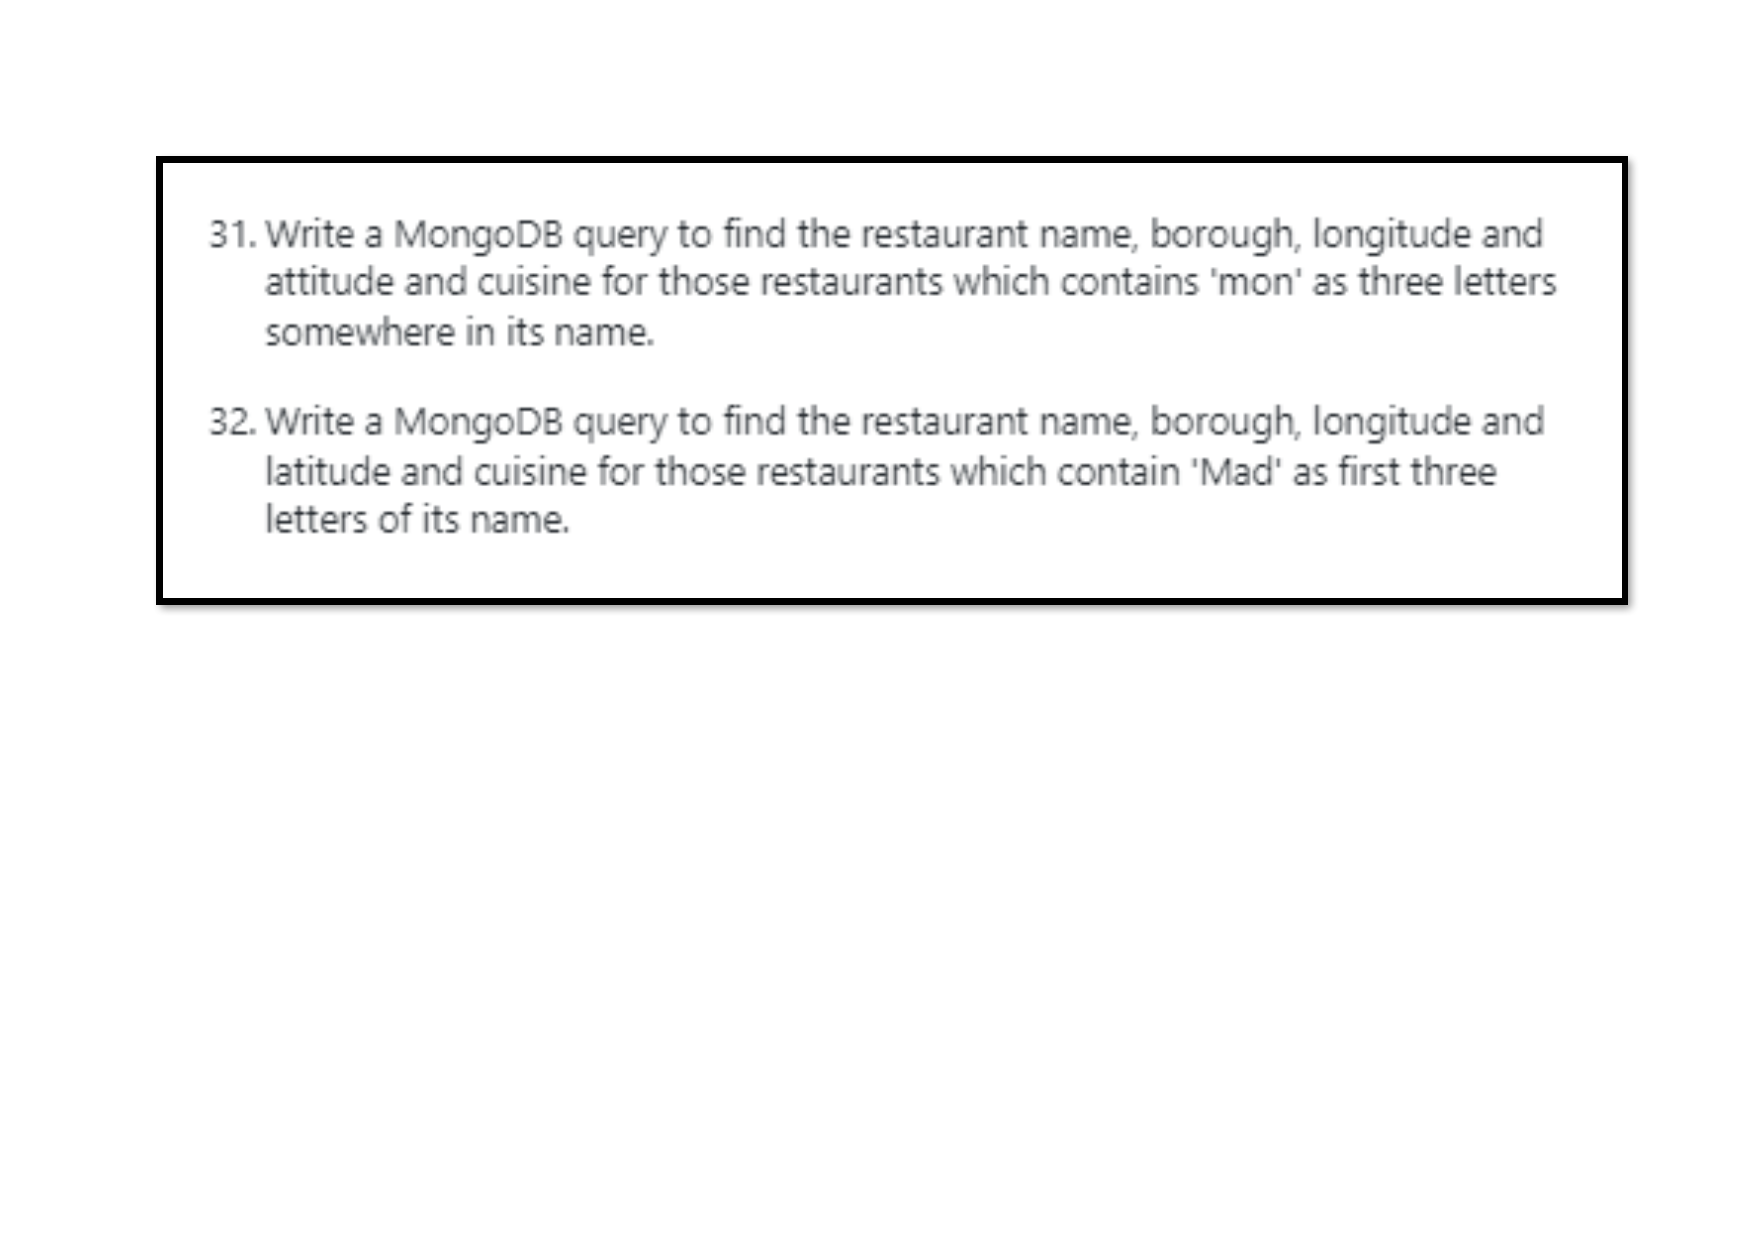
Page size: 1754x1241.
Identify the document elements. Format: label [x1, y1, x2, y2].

picture [163, 163, 1622, 598]
